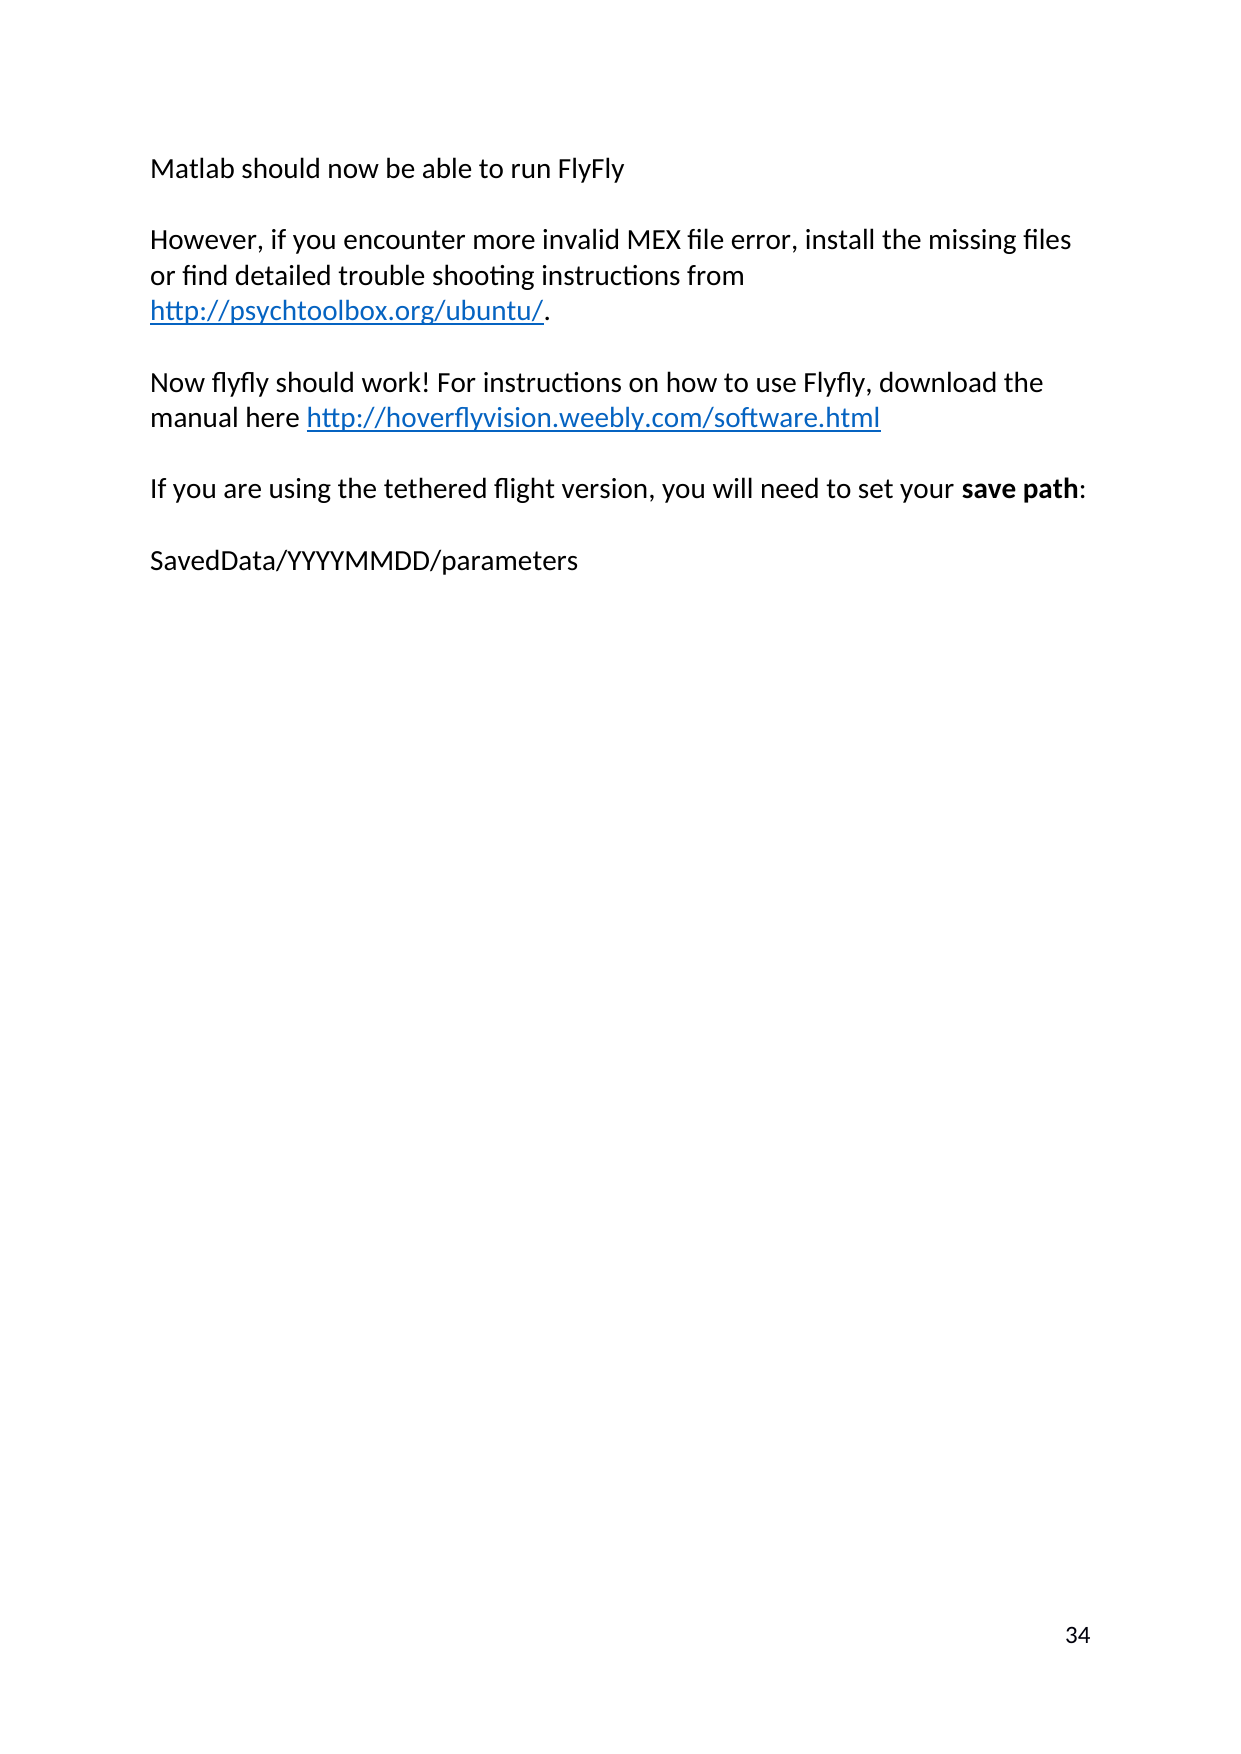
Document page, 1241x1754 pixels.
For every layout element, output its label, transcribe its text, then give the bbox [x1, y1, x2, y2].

text However, if you encounter more invalid MEX file error, install the missing files or find detailed trouble shooting instructions from http://psychtoolbox.org/ubuntu/. [150, 221, 1090, 328]
text If you are using the tethered flight version, you will need to set your save path: [150, 471, 1090, 506]
text Matlab should now be able to run FlyFly [150, 150, 1090, 186]
text Now flyfly should work! For instructions on how to use Flyfly, download the manual here http://hoverflyvision.weebly.com/software.html [150, 364, 1090, 435]
text SavedData/YYYYMMDD/parameters [150, 542, 1090, 577]
